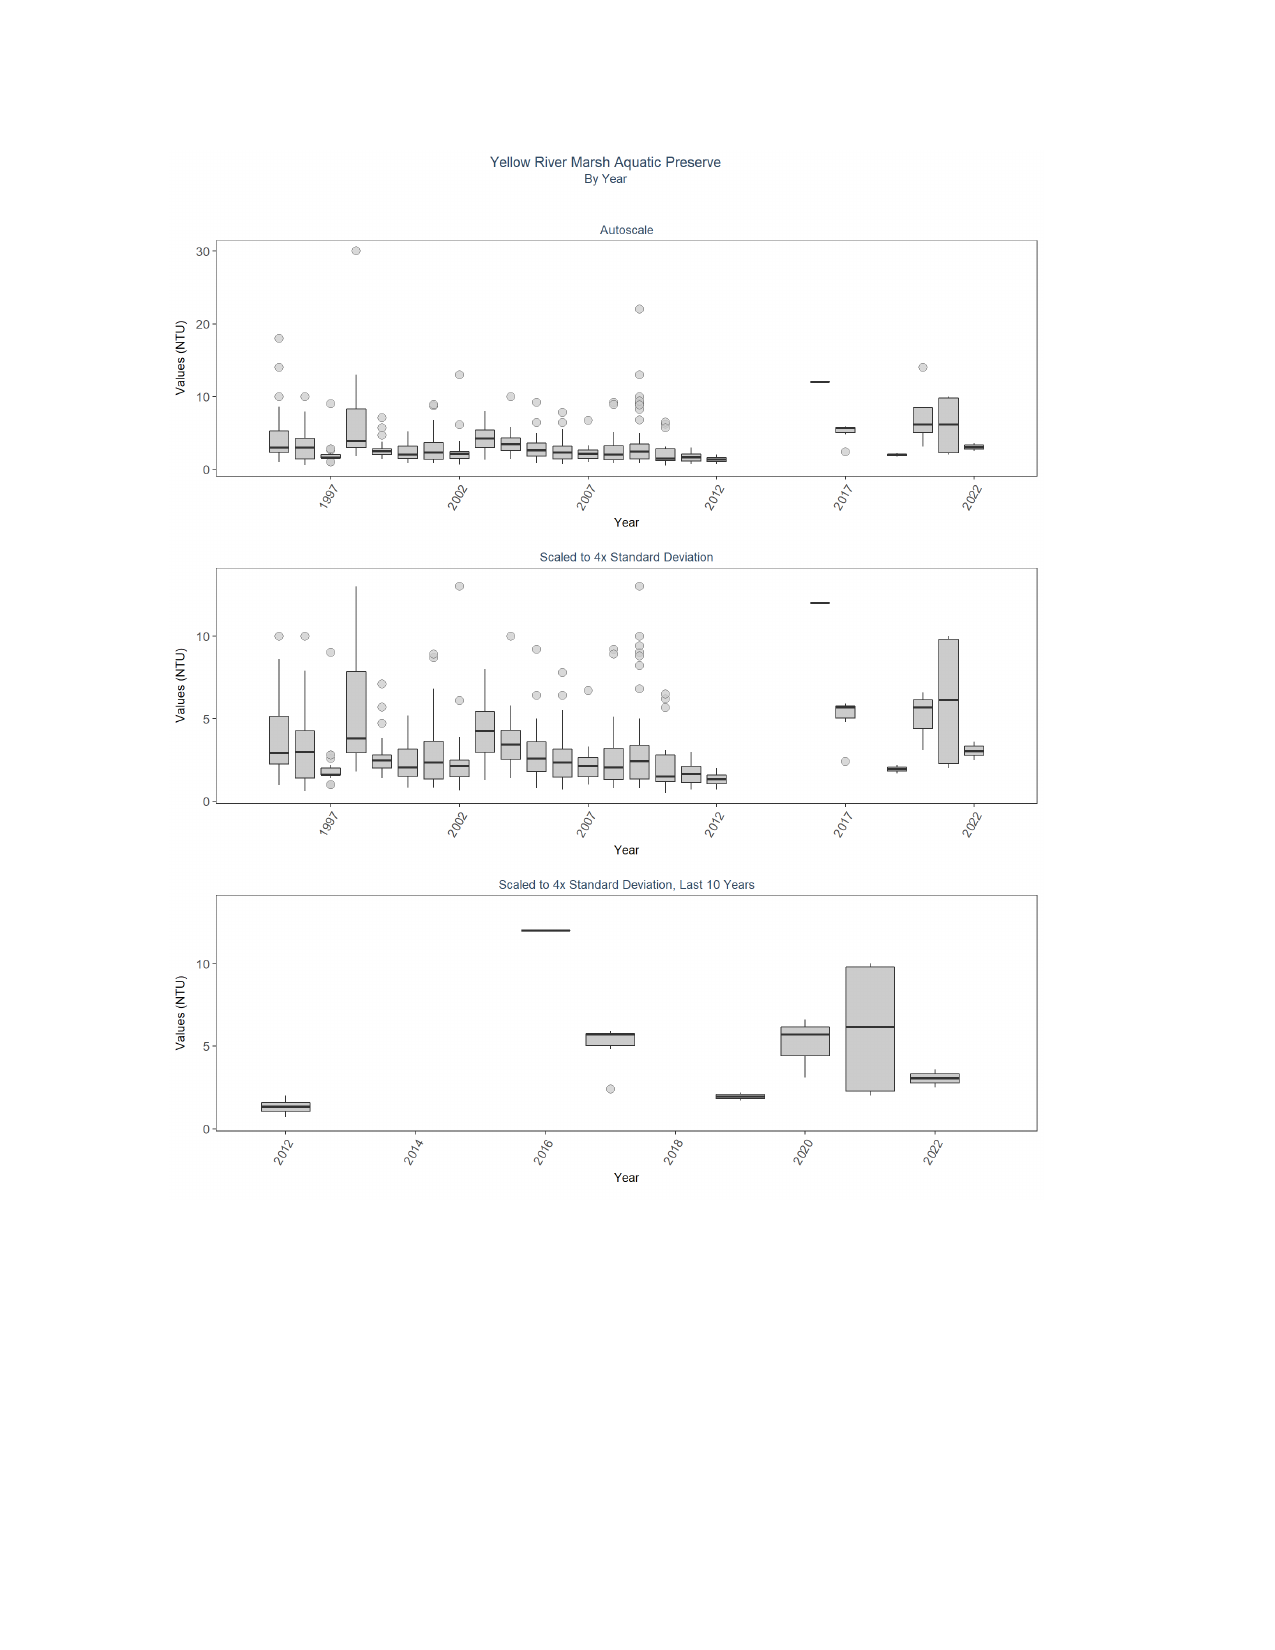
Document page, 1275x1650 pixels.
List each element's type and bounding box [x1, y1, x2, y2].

picture [168, 150, 1044, 1200]
